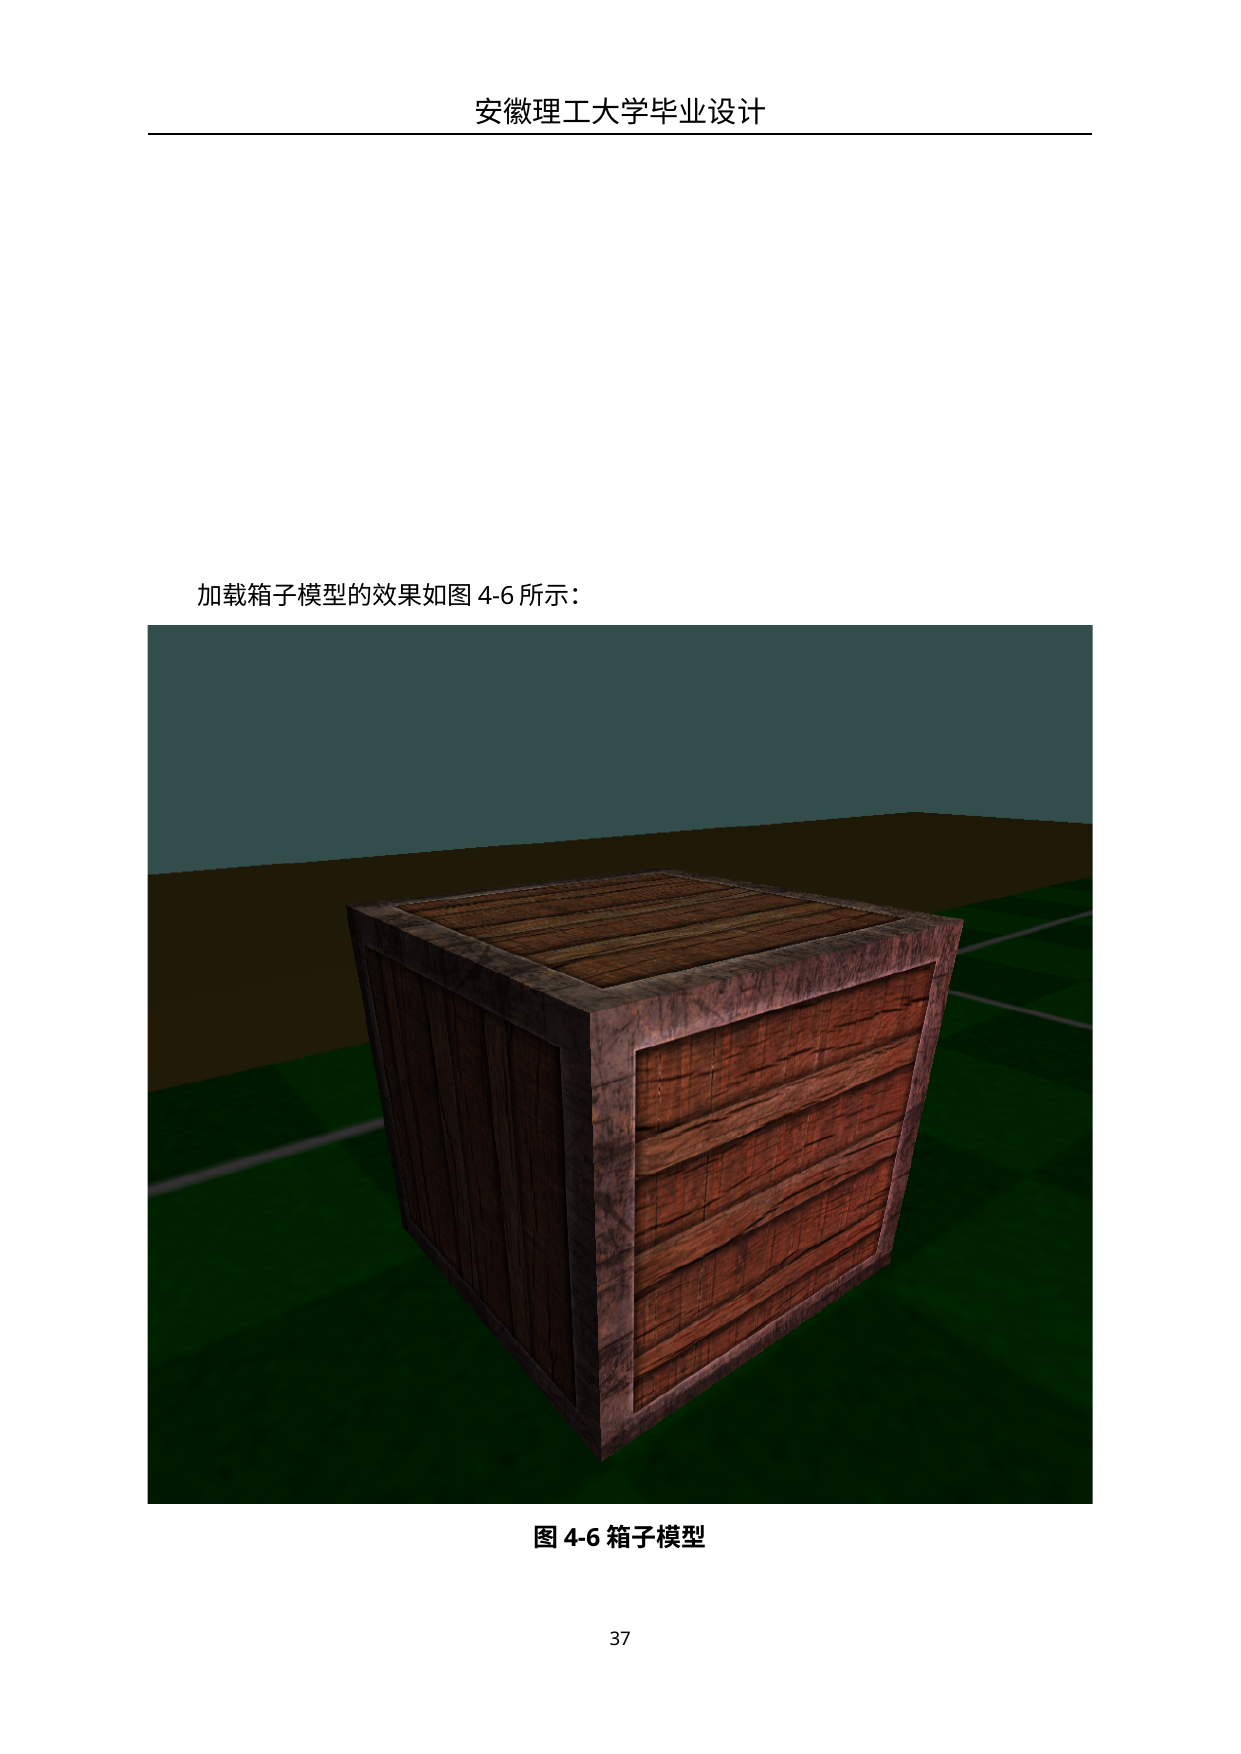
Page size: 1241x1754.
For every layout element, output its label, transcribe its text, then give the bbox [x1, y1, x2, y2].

text 加载箱子模型的效果如图4-6所示： [148, 561, 1092, 625]
text 图4-6 箱子模型 [148, 1504, 1092, 1568]
